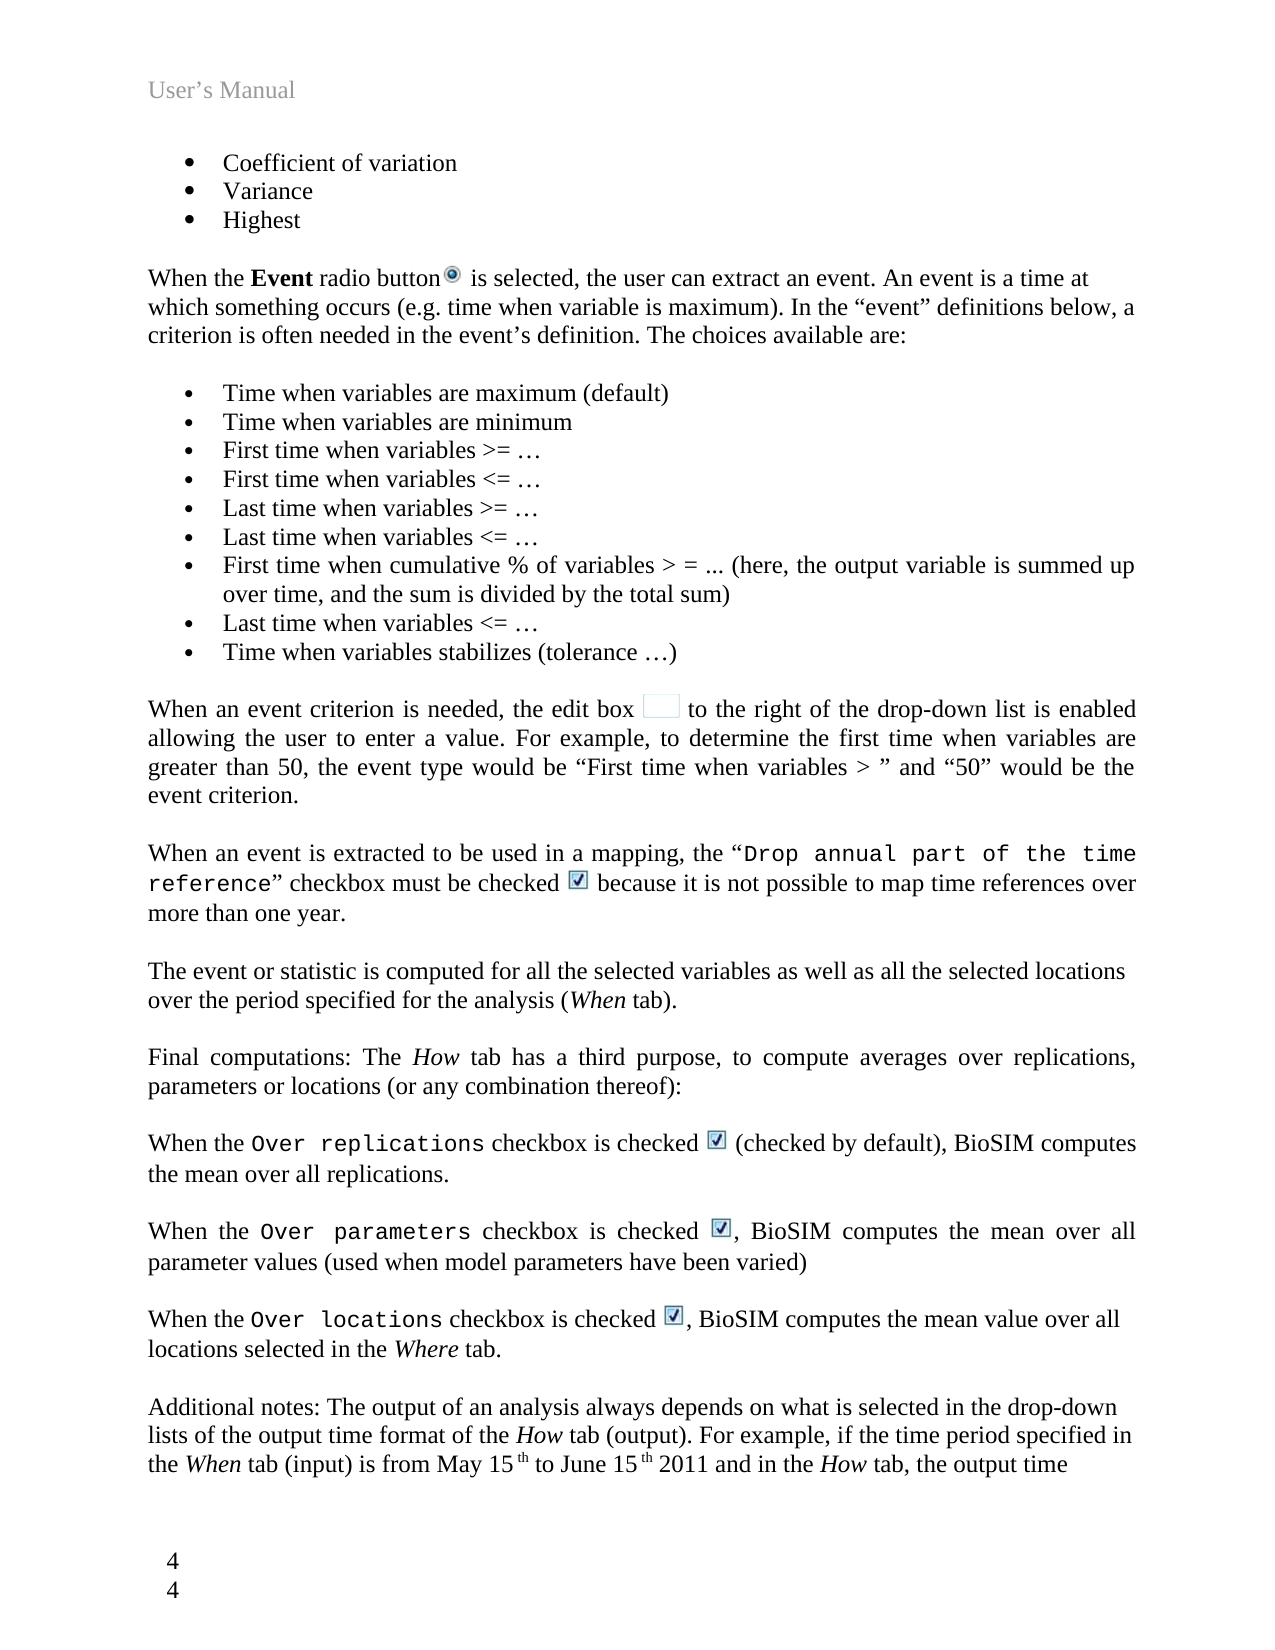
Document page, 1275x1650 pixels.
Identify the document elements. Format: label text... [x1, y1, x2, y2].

text Final computations: The How tab has a third purpose, to compute averages over replications, parameters or locations (or any combination thereof): [148, 1042, 1137, 1100]
list First time when variables >= … [185, 435, 1137, 464]
picture [643, 694, 680, 718]
list Last time when variables >= … [185, 493, 1137, 522]
text When the Event radio button is selected, the user can extract an event. An event is a time at which something occurs (e.g. time when variable is maximum). In the “event” definitions below, a criterion is often needed in the event’s definition. The choices available are: [148, 263, 1137, 349]
text When the Over replications checkbox is checked (checked by default), BioSIM computes the mean over all replications. [148, 1128, 1137, 1187]
text When the Over parameters checkbox is checked , BioSIM computes the mean over all parameter values (used when model parameters have been varied) [148, 1216, 1137, 1275]
picture [709, 1216, 734, 1240]
list Last time when variables <= … [185, 522, 1137, 550]
list Highest [185, 205, 1137, 234]
list Time when variables are minimum [185, 407, 1137, 435]
list First time when cumulative % of variables > = ... (here, the output variable is summed up over time, and the sum is divided by the total sum) [185, 550, 1137, 608]
picture [662, 1304, 686, 1328]
text The event or statistic is computed for all the selected variables as well as all the selected locations over the period specified for the analysis (When tab). [148, 956, 1137, 1013]
list Time when variables are maximum (default) [185, 378, 1137, 407]
list First time when variables <= … [185, 464, 1137, 493]
picture [566, 868, 591, 892]
list Last time when variables <= … [185, 608, 1137, 637]
list Time when variables stabilizes (tolerance …) [185, 637, 1137, 665]
picture [705, 1128, 729, 1152]
picture [440, 262, 465, 287]
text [148, 1392, 1137, 1478]
text When an event criterion is needed, the edit box to the right of the drop-down list is enabled allowing the user to enter a value. For example, to determine the first time when variables are greater than 50, the event type would be “First time when variables > ” and “50” would be the event criterion. [148, 694, 1137, 809]
list Variance [185, 176, 1137, 205]
text When the Over locations checkbox is checked , BioSIM computes the mean value over all locations selected in the Where tab. [148, 1304, 1137, 1363]
text When an event is extracted to be used in a mapping, the “Drop annual part of the time reference” checkbox must be checked because it is not possible to map time references over more than one year. [148, 838, 1137, 927]
list Coefficient of variation [185, 148, 1137, 176]
